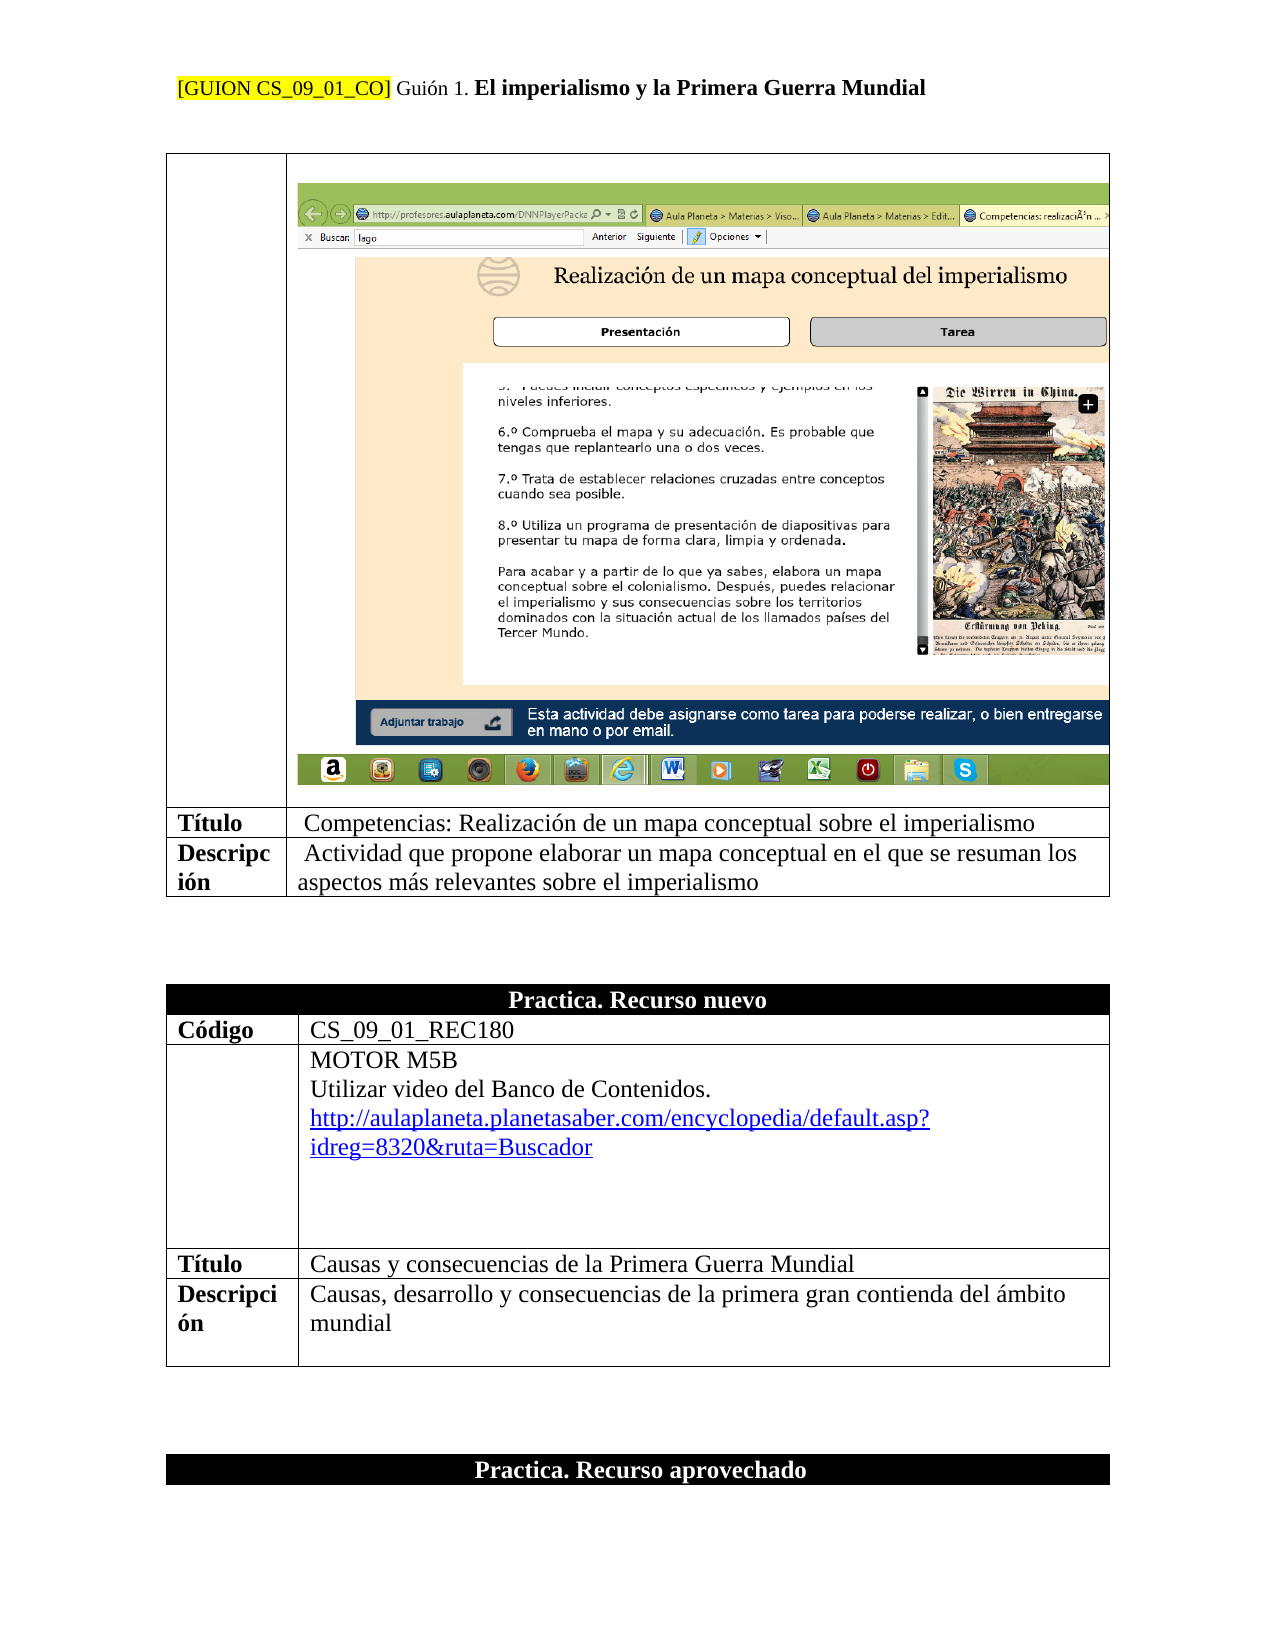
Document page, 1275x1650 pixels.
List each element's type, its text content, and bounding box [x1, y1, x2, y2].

table_cell Causas, desarrollo y consecuencias de la primera gran contienda del ámbito mundial [299, 1279, 1109, 1366]
table_cell Actividad que propone elaborar un mapa conceptual en el que se resuman los aspectos más relevantes sobre el imperialismo [287, 838, 1109, 896]
table_cell Título [167, 1249, 298, 1278]
table_cell [167, 1045, 298, 1248]
picture [297, 183, 1109, 785]
table_cell Título [167, 808, 286, 837]
table_cell CS_09_01_REC180 [299, 1015, 1109, 1044]
table_cell MOTOR M5B Utilizar video del Banco de Contenidos. http://aulaplaneta.planetasaber.com/encyclopedia/default.asp?idreg=8320&ruta=Buscador [299, 1045, 1109, 1248]
table_header Practica. Recurso aprovechado [167, 1455, 1109, 1484]
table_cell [287, 154, 1109, 807]
table_cell Causas y consecuencias de la Primera Guerra Mundial [299, 1249, 1109, 1278]
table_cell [167, 154, 286, 807]
table_cell Descripción [167, 1279, 298, 1366]
table_cell Descripción [167, 838, 286, 896]
table_cell Competencias: Realización de un mapa conceptual sobre el imperialismo [287, 808, 1109, 837]
table_cell Código [167, 1015, 298, 1044]
table_header Practica. Recurso nuevo [167, 985, 1109, 1014]
